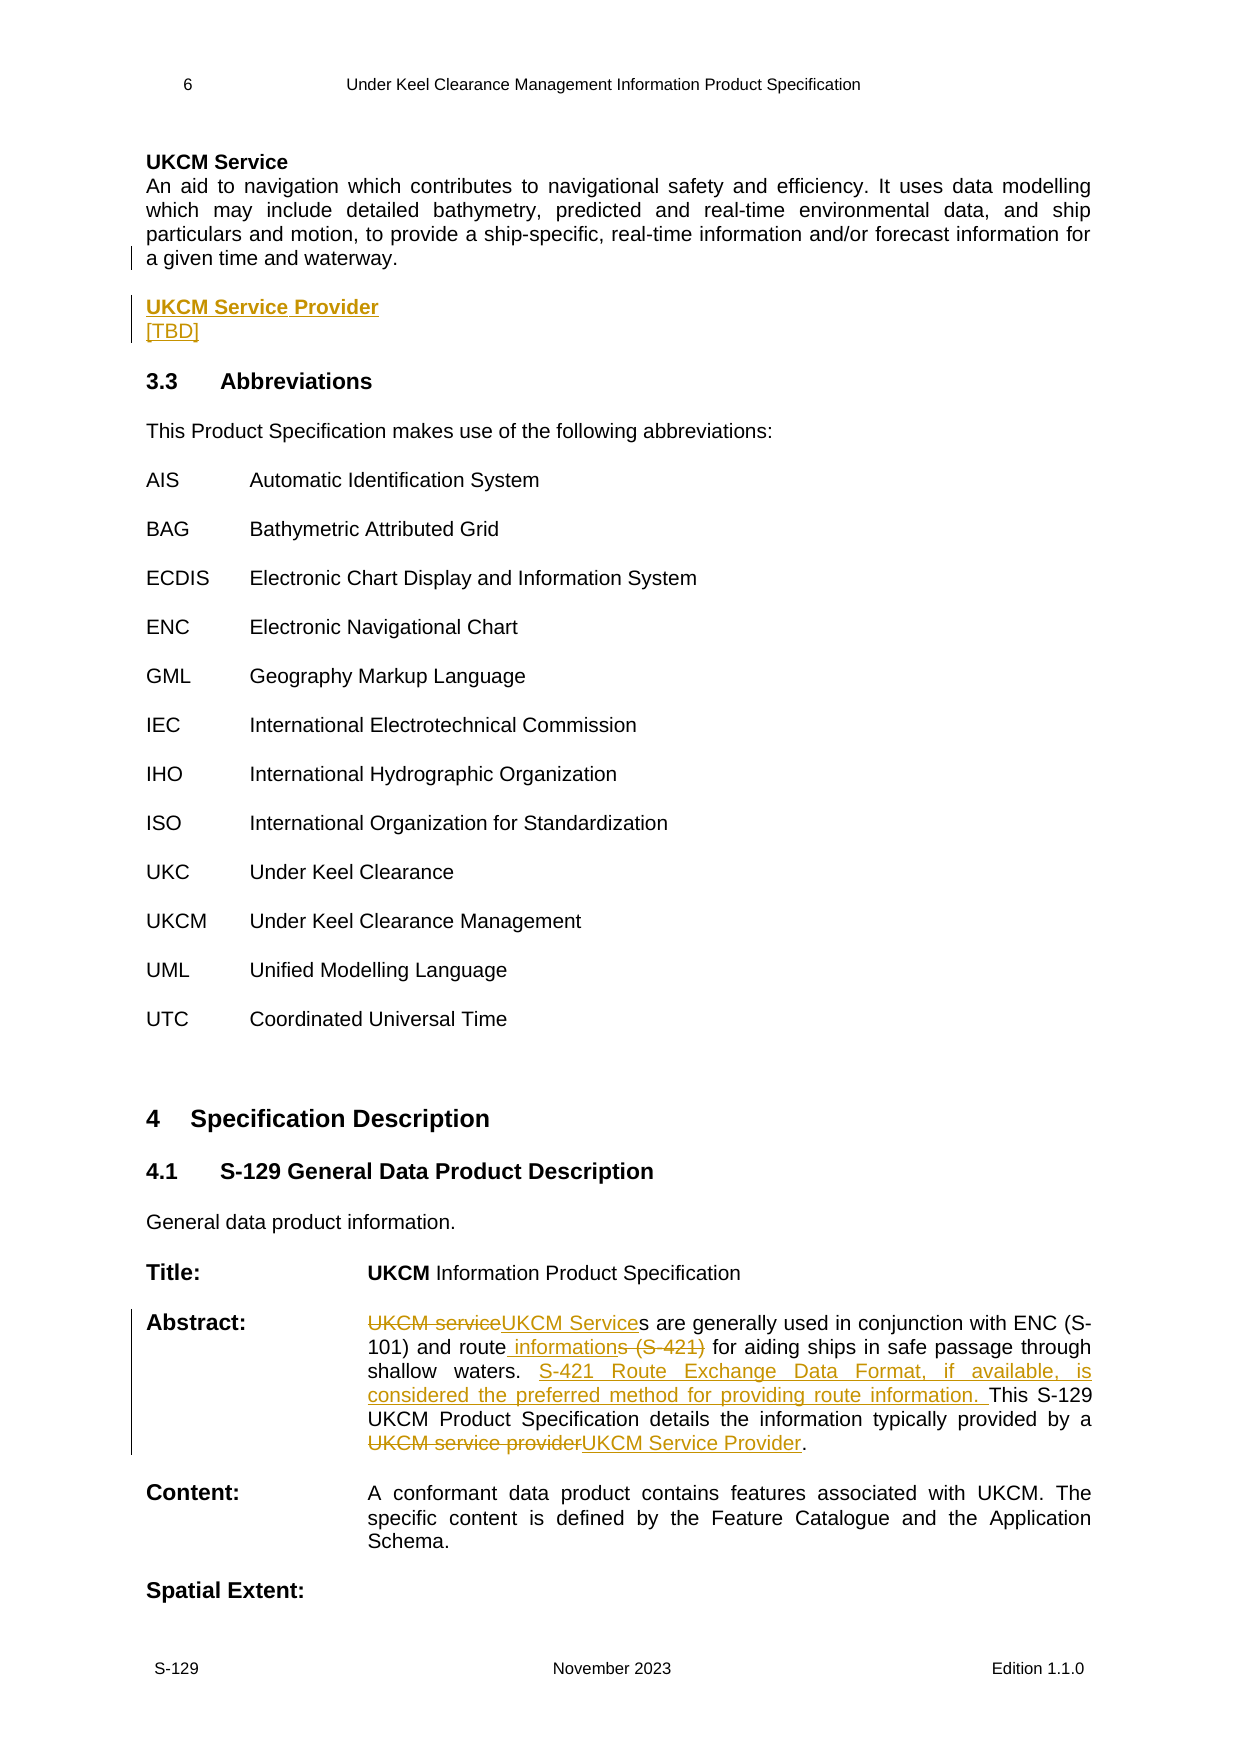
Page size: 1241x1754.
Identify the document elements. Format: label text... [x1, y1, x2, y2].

text ECDIS Electronic Chart Display and Information System [146, 566, 1092, 590]
text IHO International Hydrographic Organization [146, 762, 1092, 786]
text IEC International Electrotechnical Commission [146, 713, 1092, 737]
text Content: A conformant data product contains features associated with UKCM. The specific content is defined by the Feature Catalogue and the Application Schema. [146, 1479, 1092, 1553]
text UKCM Service [146, 150, 1092, 174]
text Title: UKCM Information Product Specification [146, 1258, 1092, 1285]
text GML Geography Markup Language [146, 664, 1092, 688]
text ISO International Organization for Standardization [146, 811, 1092, 835]
text An aid to navigation which contributes to navigational safety and efficiency. It uses data modelling which may include detailed bathymetry, predicted and real-time environmental data, and ship particulars and motion, to provide a ship-specific, real-time information and/or forecast information for a given time and waterway. [146, 174, 1092, 270]
text ENC Electronic Navigational Chart [146, 615, 1092, 639]
subtitle S-129 General Data Product Description [146, 1158, 1092, 1184]
text UKCM Under Keel Clearance Management [146, 909, 1092, 933]
text General data product information. [146, 1209, 1092, 1233]
subtitle Abbreviations [146, 368, 1092, 394]
subtitle Specification Description [146, 1104, 1092, 1133]
text UML Unified Modelling Language [146, 958, 1092, 982]
text UKC Under Keel Clearance [146, 860, 1092, 884]
text BAG Bathymetric Attributed Grid [146, 517, 1092, 541]
text Spatial Extent: [146, 1577, 1092, 1603]
text This Product Specification makes use of the following abbreviations: [146, 419, 1092, 443]
text AIS Automatic Identification System [146, 468, 1092, 492]
text Abstract: s are generally used in conjunction with ENC (S-101) and route for aiding ships in safe passage through shallow waters. This S-129 UKCM Product Specification details the information typically provided by a . [146, 1309, 1092, 1455]
text UTC Coordinated Universal Time [146, 1007, 1092, 1031]
